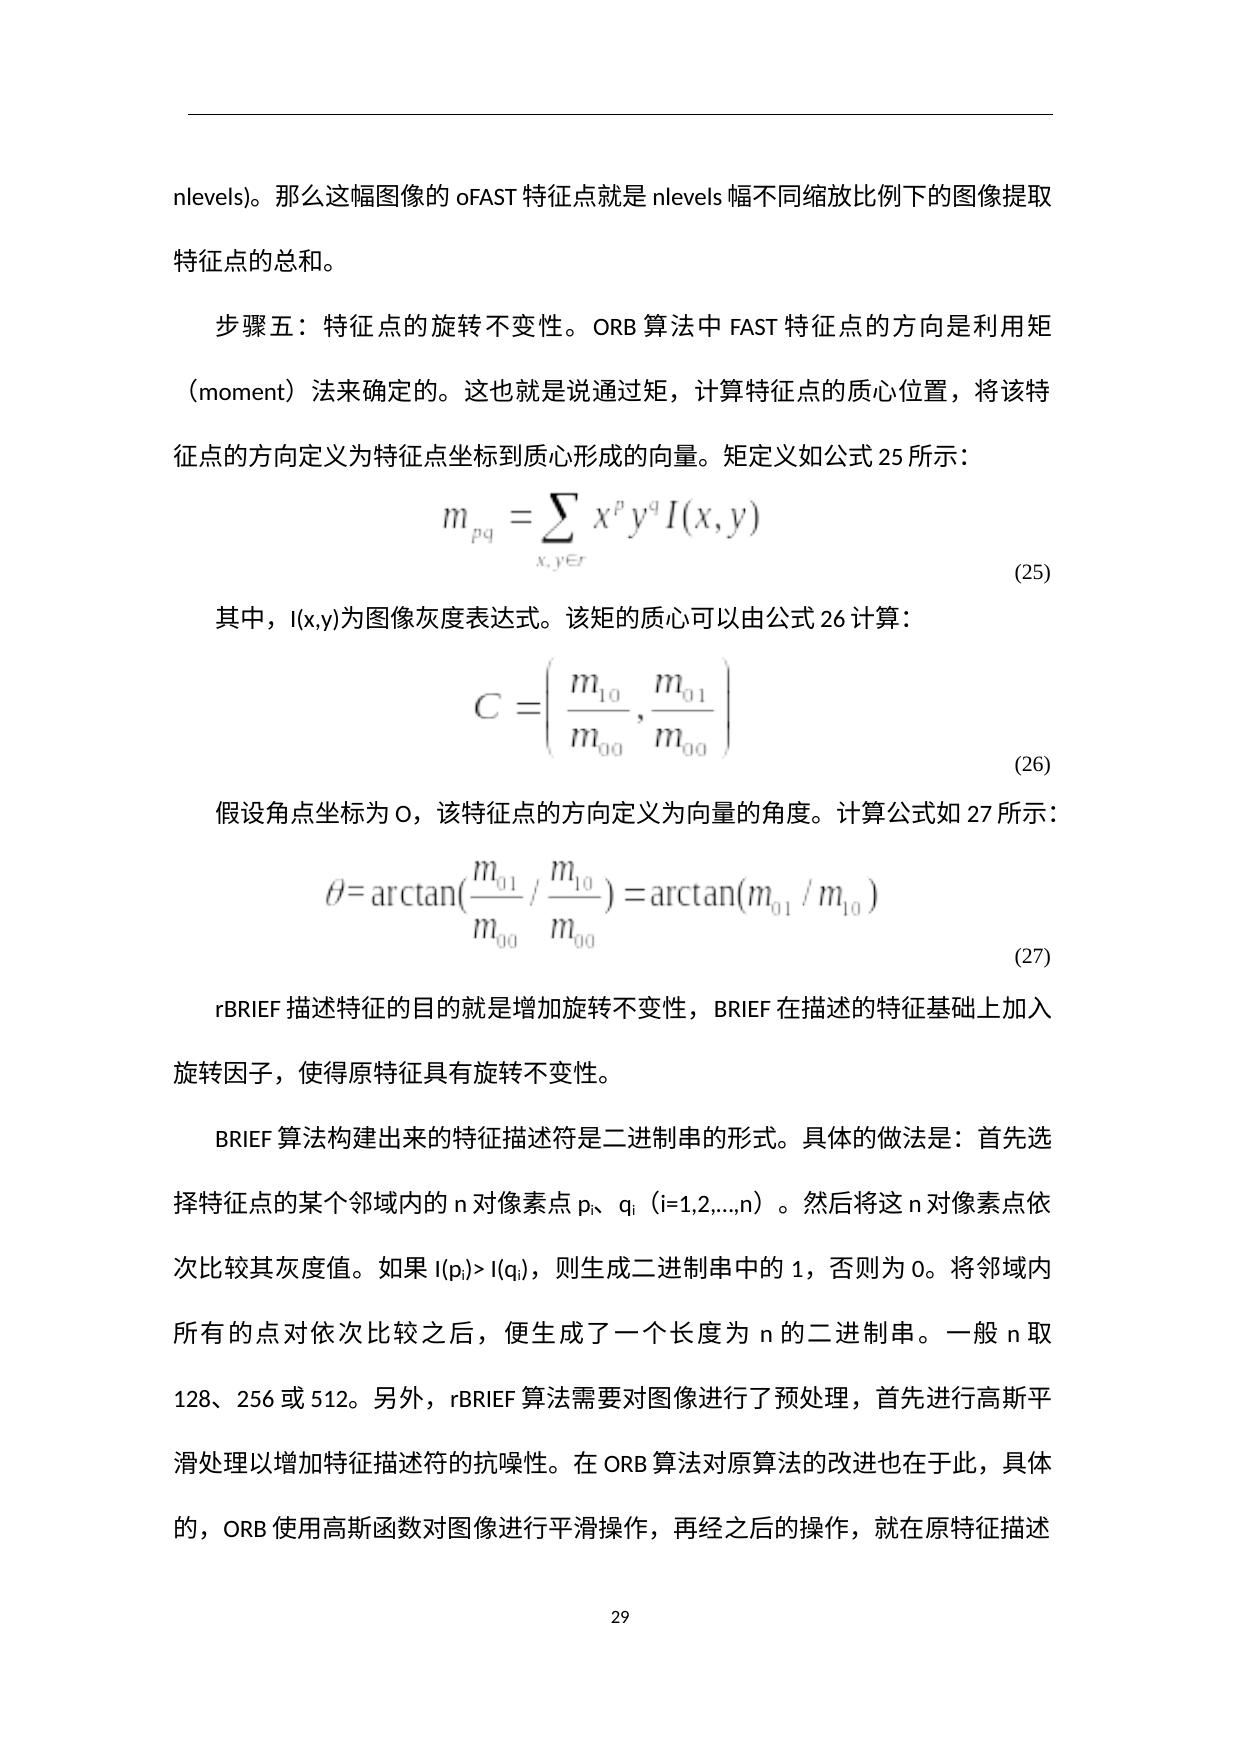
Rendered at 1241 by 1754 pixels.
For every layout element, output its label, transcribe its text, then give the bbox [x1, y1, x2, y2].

text rBRIEF描述特征的目的就是增加旋转不变性，BRIEF在描述的特征基础上加入旋转因子，使得原特征具有旋转不变性。 [173, 974, 1053, 1104]
text 步骤五：特征点的旋转不变性。ORB算法中FAST特征点的方向是利用矩（moment）法来确定的。这也就是说通过矩，计算特征点的质心位置，将该特征点的方向定义为特征点坐标到质心形成的向量。矩定义如公式25所示： [173, 292, 1053, 487]
text (25) [173, 487, 1053, 584]
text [173, 162, 1053, 292]
text 其中，I(x,y)为图像灰度表达式。该矩的质心可以由公式26计算： [173, 584, 1053, 649]
text (26) [173, 649, 1053, 779]
text 假设角点坐标为O，该特征点的方向定义为向量的角度。计算公式如27所示： [173, 779, 1053, 844]
text (27) [173, 844, 1053, 974]
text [173, 1104, 1053, 1559]
